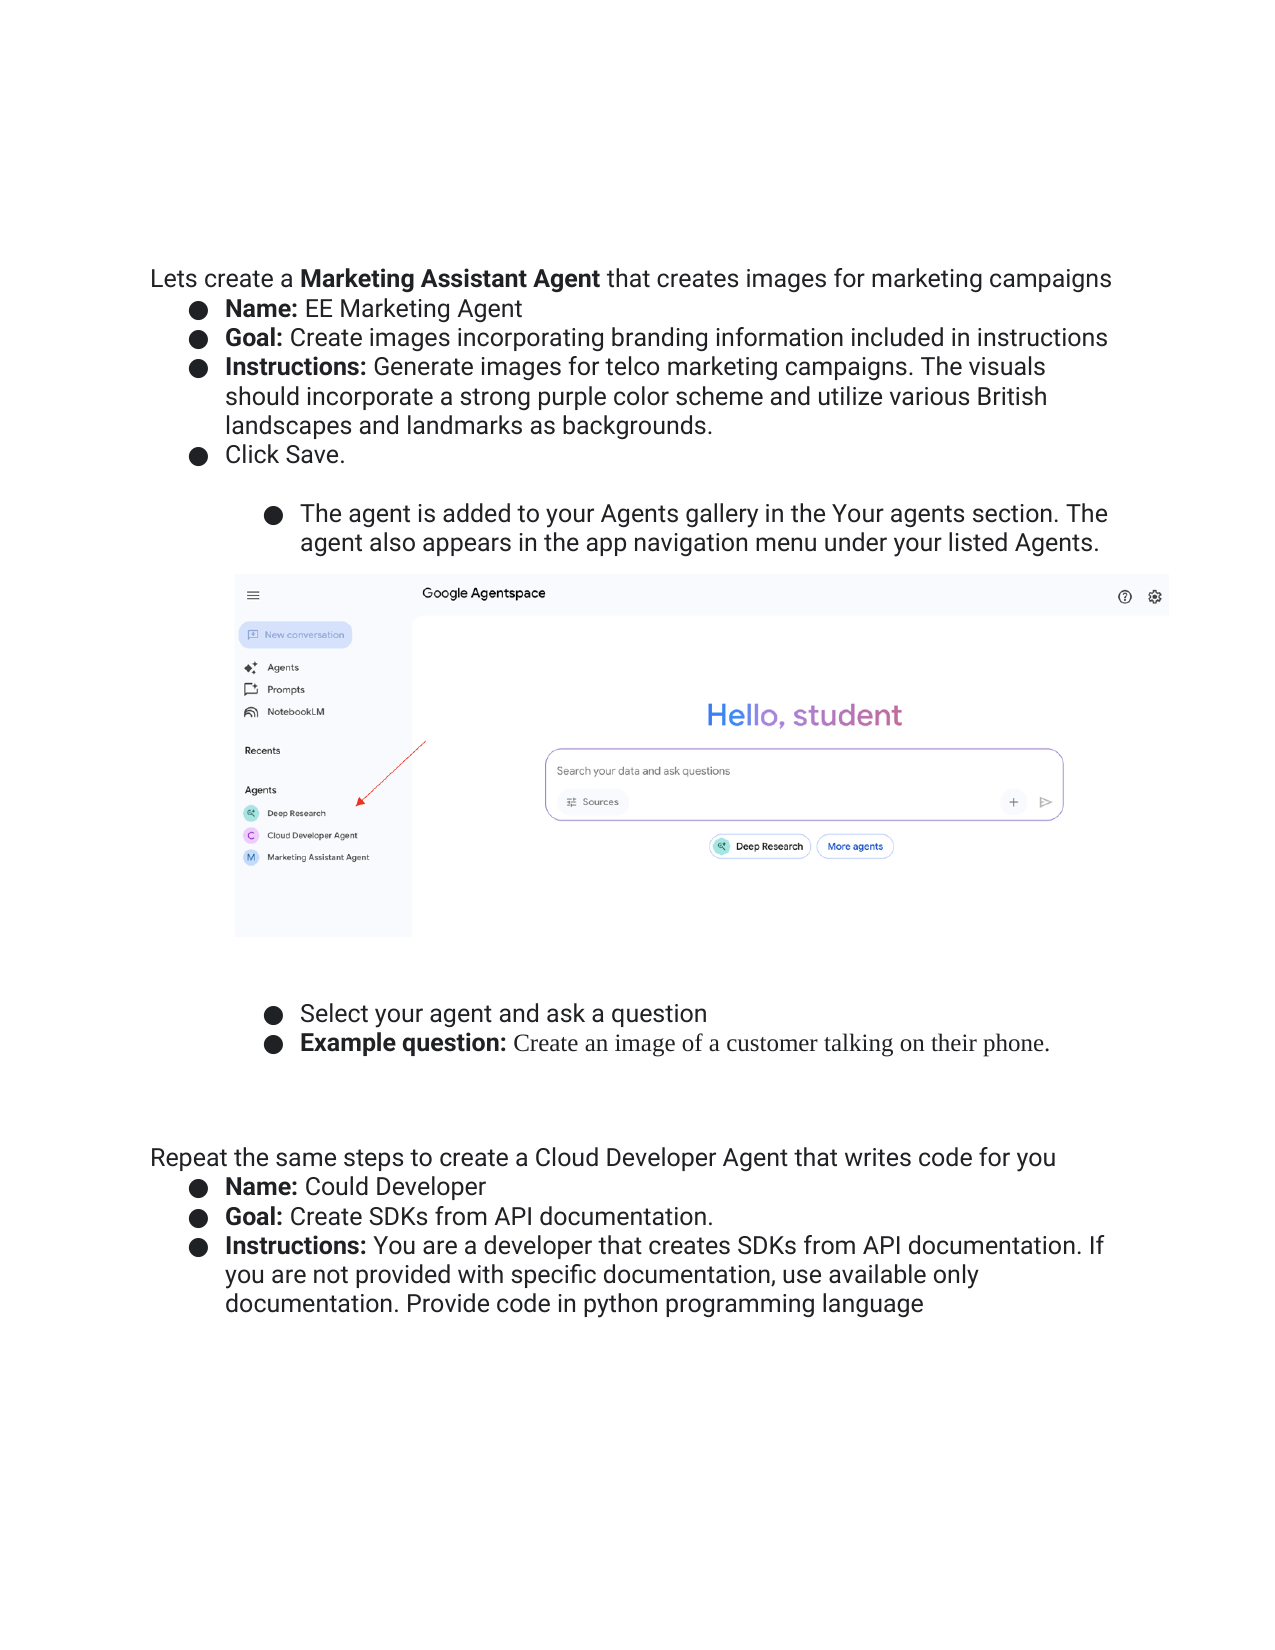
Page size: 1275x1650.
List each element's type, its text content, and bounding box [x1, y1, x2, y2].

list Example question: Create an image of a customer talking on their phone. [262, 1028, 1125, 1058]
list Goal: Create images incorporating branding information included in instructions [187, 323, 1125, 352]
list Goal: Create SDKs from API documentation. [187, 1202, 1125, 1231]
list The agent is added to your Agents gallery in the Your agents section. The agent also appears in the app navigation menu under your listed Agents. [262, 499, 1125, 557]
list Instructions: Generate images for telco marketing campaigns. The visuals should incorporate a strong purple color scheme and utilize various British landscapes and landmarks as backgrounds. [187, 352, 1125, 440]
list Select your agent and ask a question [300, 999, 1125, 1028]
list Name: EE Marketing Agent [187, 294, 1125, 323]
text Repeat the same steps to create a Cloud Developer Agent that writes code for you [150, 1143, 1125, 1172]
list Name: Could Developer [187, 1172, 1125, 1202]
text Lets create a Marketing Assistant Agent that creates images for marketing campaigns [150, 265, 1125, 294]
list Instructions: You are a developer that creates SDKs from API documentation. If you are not provided with specific documentation, use available only documentation. Provide code in python programming language [187, 1231, 1125, 1319]
picture [225, 557, 1200, 937]
list Click Save. [187, 440, 1125, 469]
